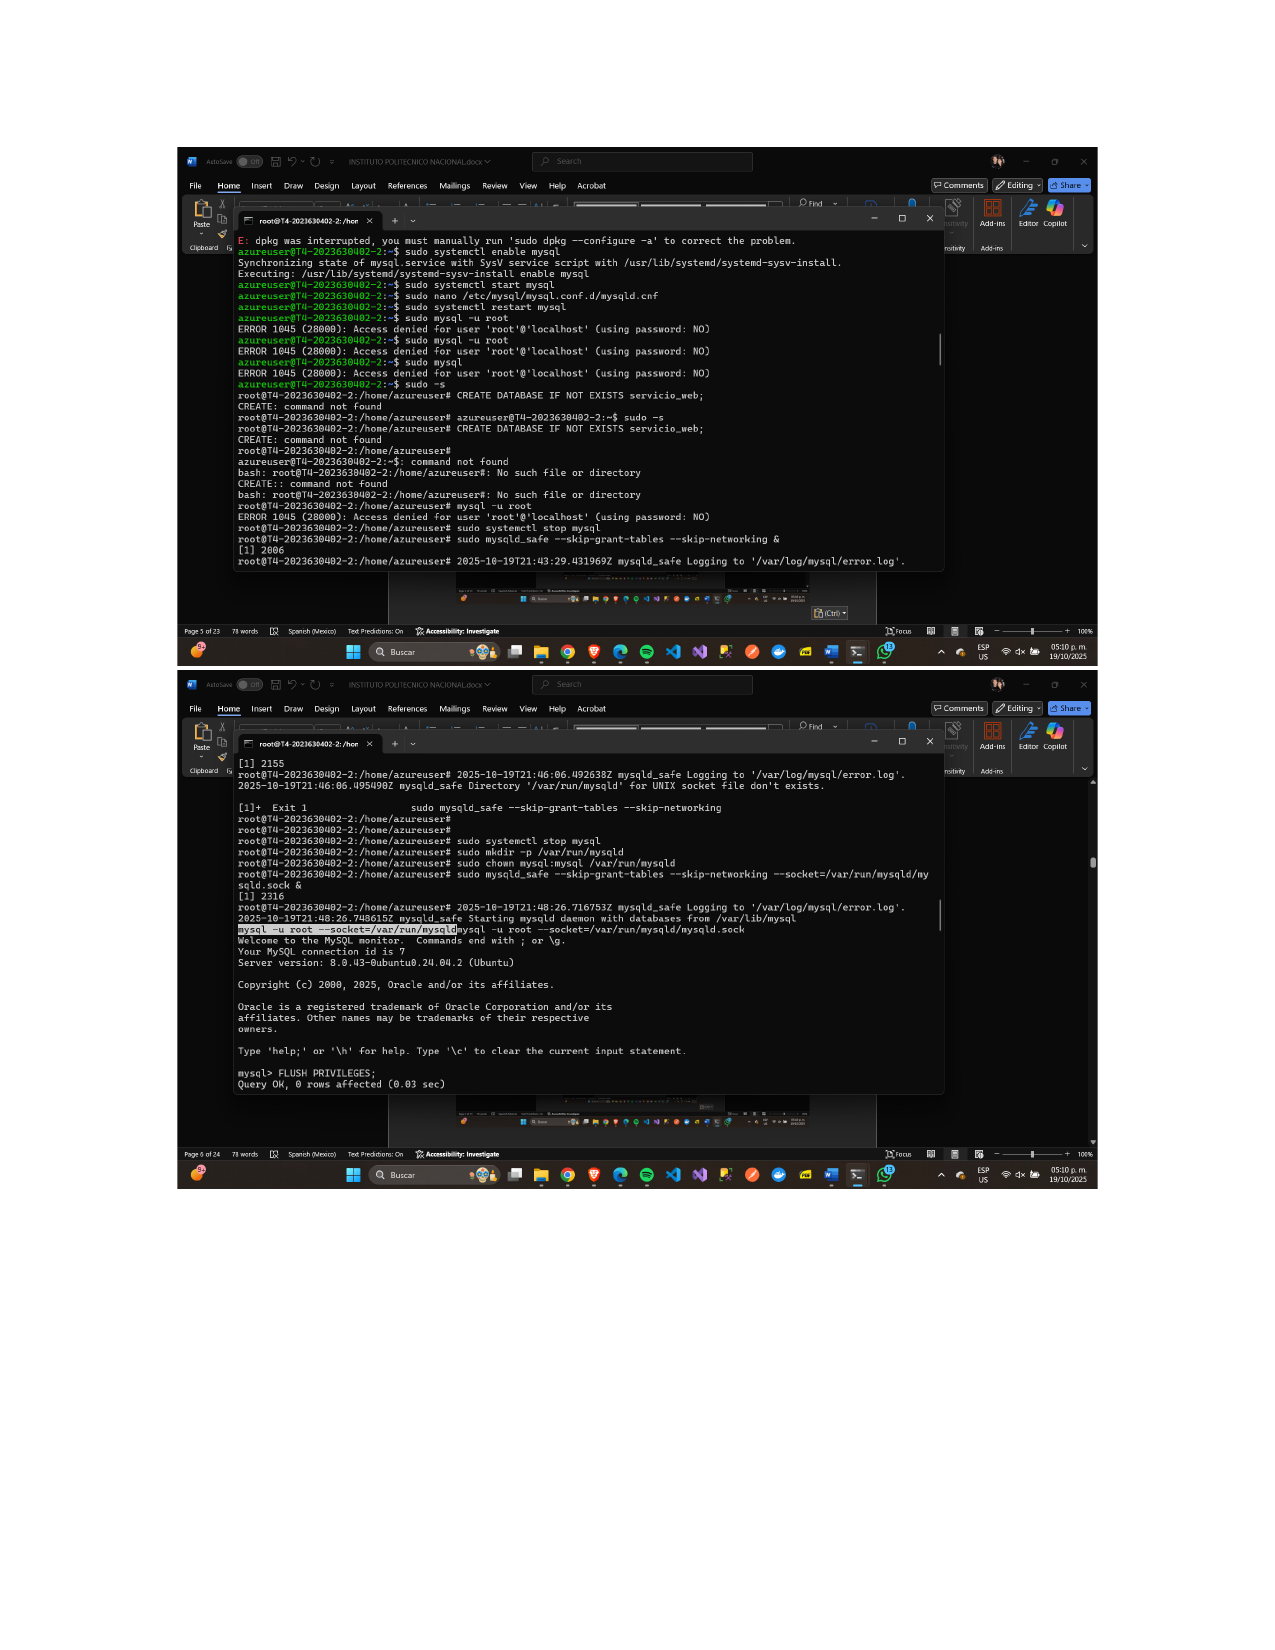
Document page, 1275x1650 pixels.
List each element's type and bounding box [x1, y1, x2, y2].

picture [177, 670, 1098, 1189]
picture [177, 147, 1098, 666]
